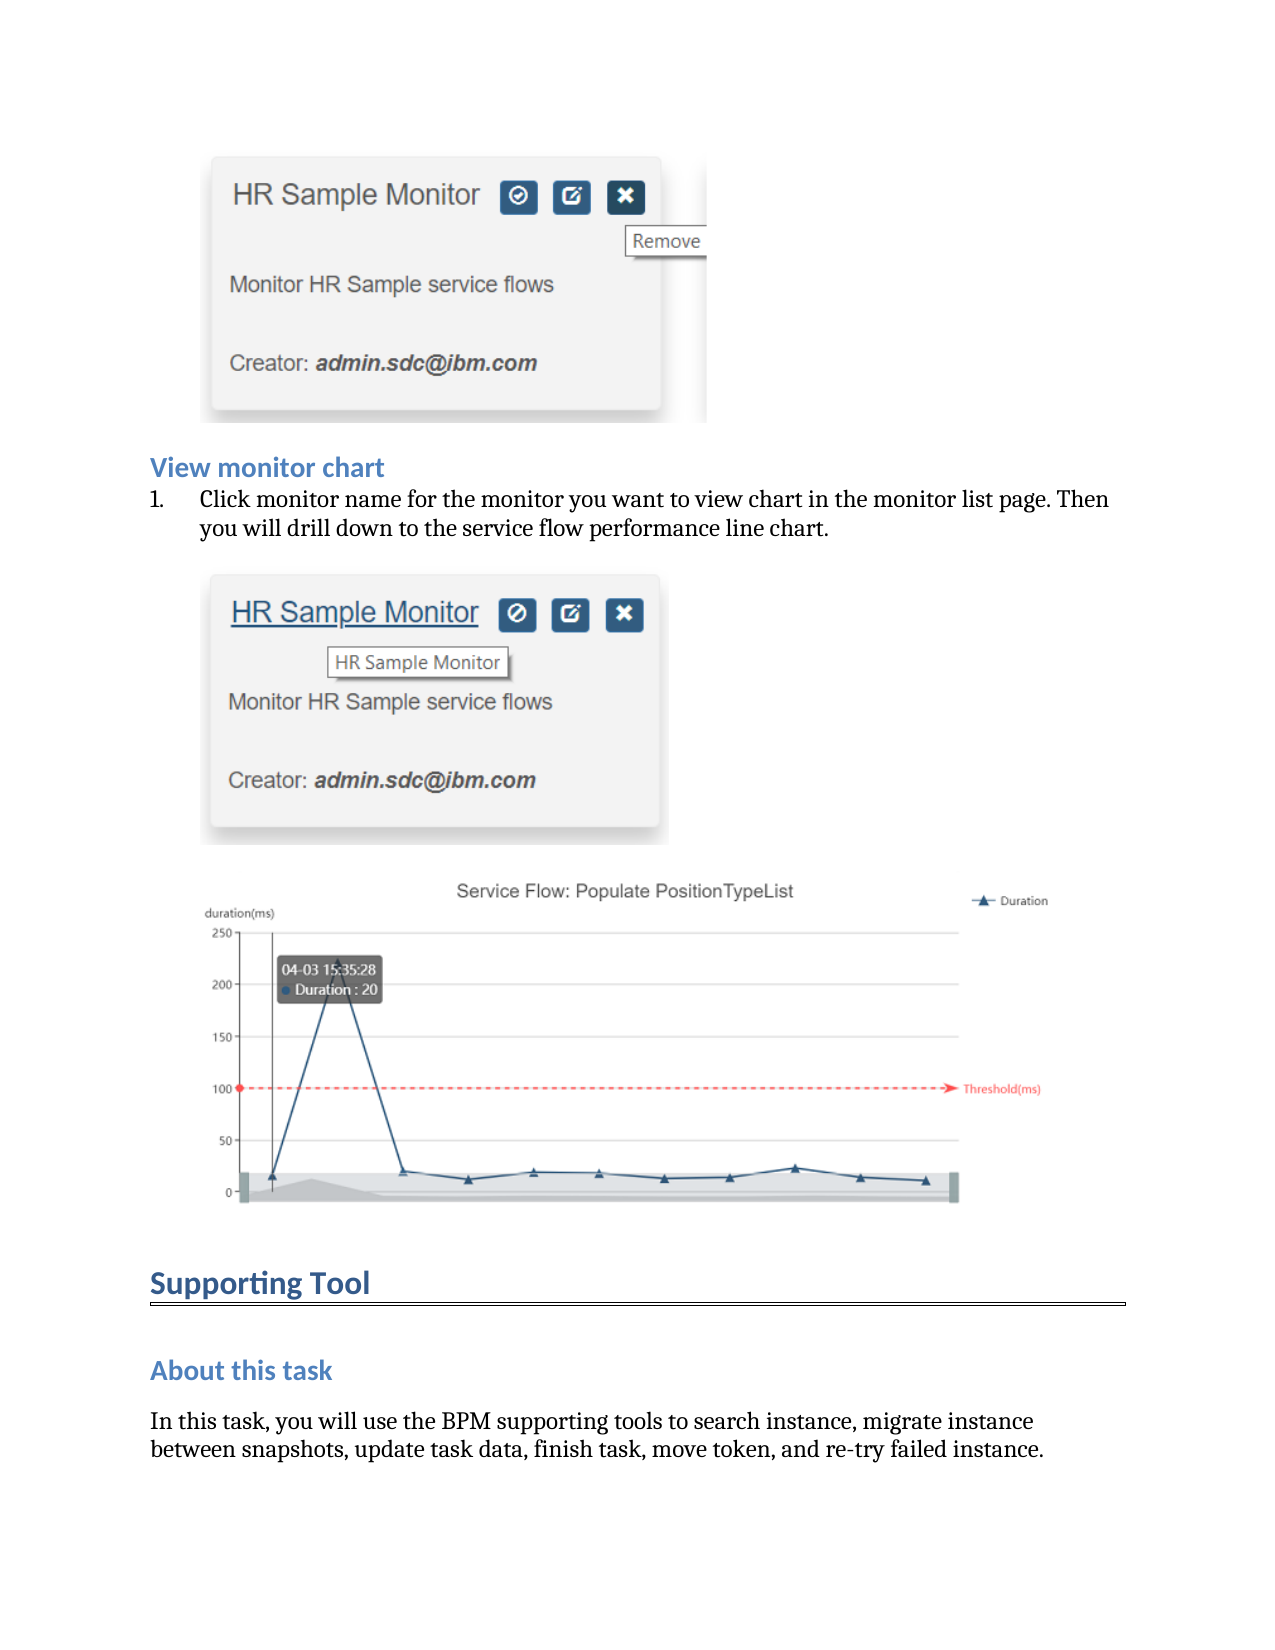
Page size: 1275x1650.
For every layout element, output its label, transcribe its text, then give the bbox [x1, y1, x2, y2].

picture [200, 871, 1059, 1206]
picture [200, 150, 707, 423]
subtitle Supporting Tool [150, 1262, 1125, 1302]
text In this task, you will use the BPM supporting tools to search instance, migrate instance between snapshots, update task data, finish task, move token, and re-try failed instance. [150, 1407, 1125, 1464]
subtitle About this task [150, 1352, 1125, 1388]
list Click monitor name for the monitor you want to view chart in the monitor list page. Then you will drill down to the service flow performance line chart. [150, 485, 1125, 542]
picture [200, 563, 669, 845]
subtitle View monitor chart [150, 449, 1125, 485]
